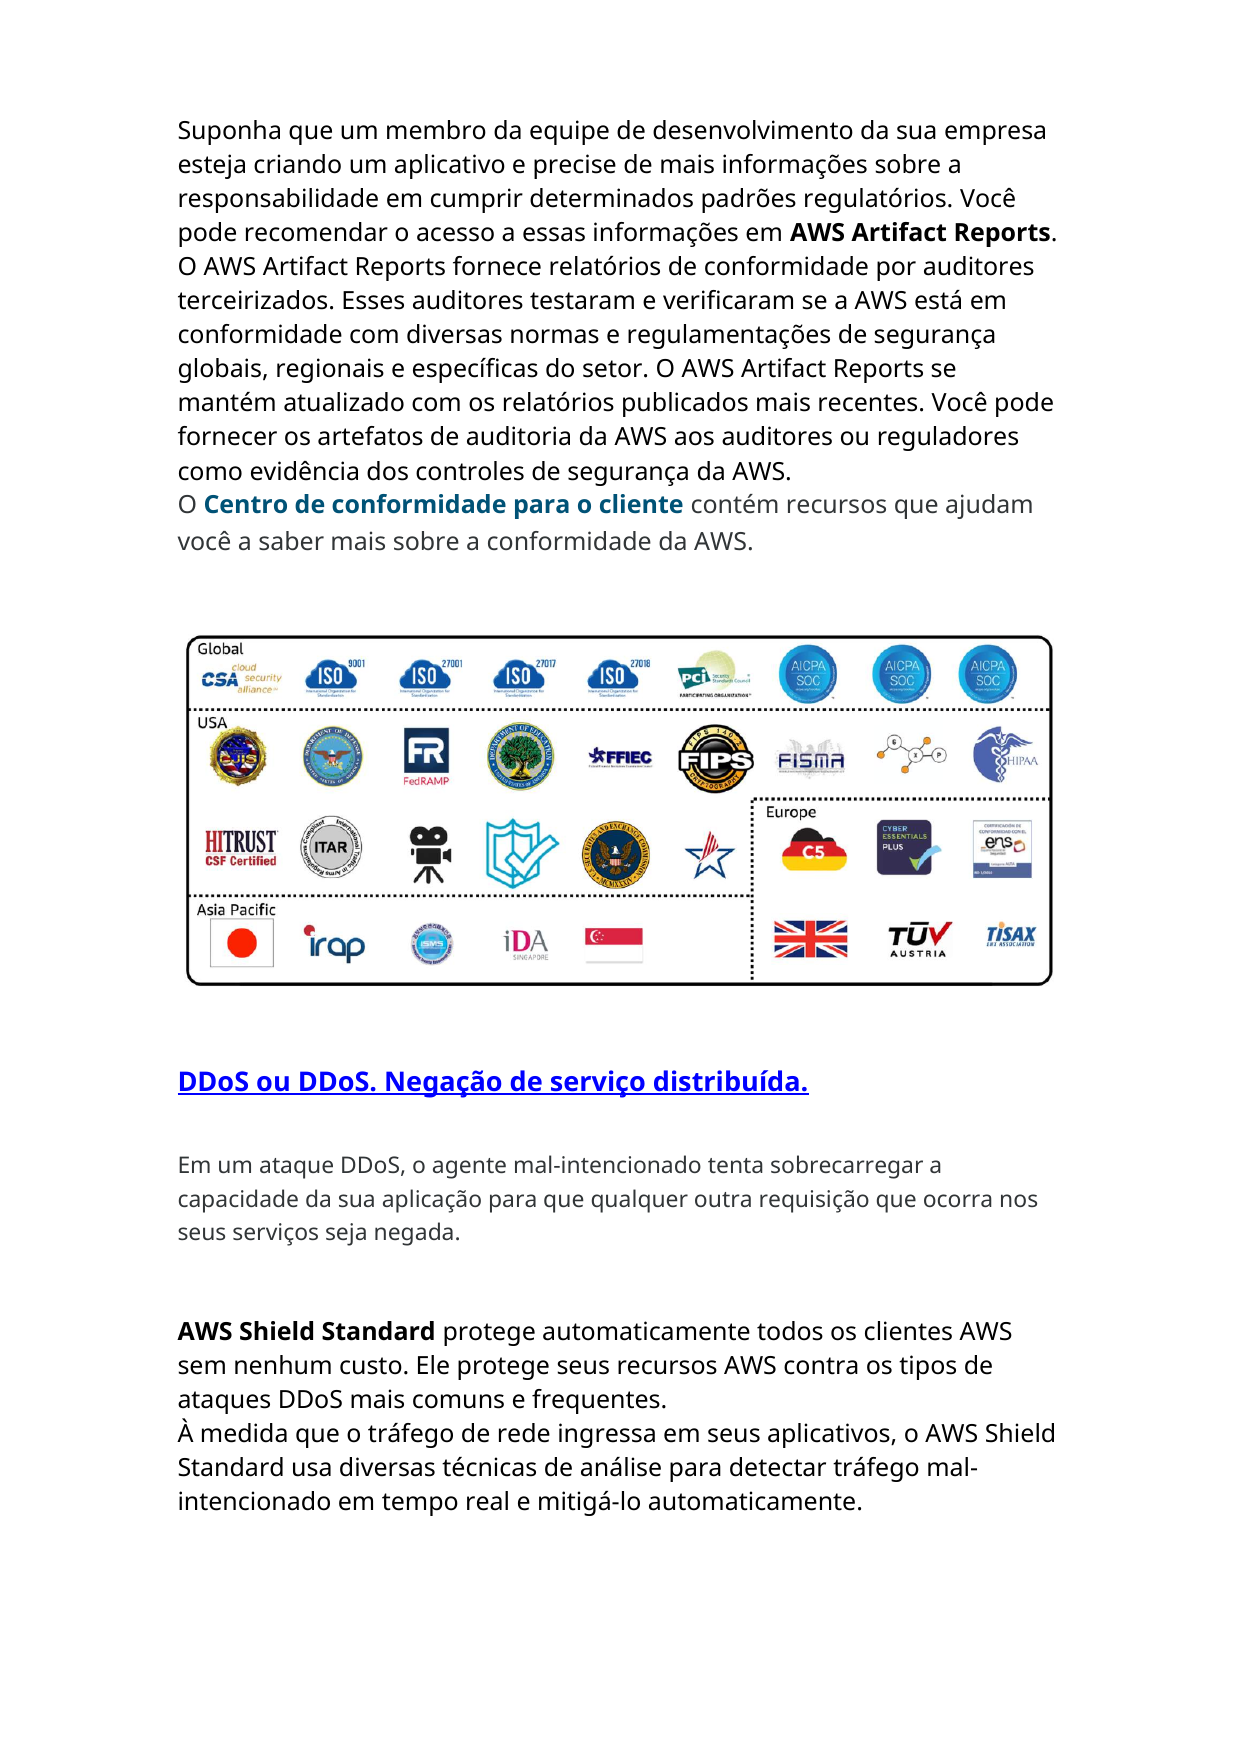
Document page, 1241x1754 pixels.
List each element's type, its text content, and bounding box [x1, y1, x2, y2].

subtitle DDoS ou DDoS. Negação de serviço distribuída. [177, 1062, 1063, 1099]
text AWS Shield Standard protege automaticamente todos os clientes AWS sem nenhum custo. Ele protege seus recursos AWS contra os tipos de ataques DDoS mais comuns e frequentes. À medida que o tráfego de rede ingressa em seus aplicativos, o AWS Shield Standard usa diversas técnicas de análise para detectar tráfego mal-intencionado em tempo real e mitigá-lo automaticamente. [177, 1313, 1063, 1518]
picture [177, 624, 1063, 997]
text O Centro de conformidade para o cliente contém recursos que ajudam você a saber mais sobre a conformidade da AWS. [177, 487, 1063, 558]
text Suponha que um membro da equipe de desenvolvimento da sua empresa esteja criando um aplicativo e precise de mais informações sobre a responsabilidade em cumprir determinados padrões regulatórios. Você pode recomendar o acesso a essas informações em AWS Artifact Reports. O AWS Artifact Reports fornece relatórios de conformidade por auditores terceirizados. Esses auditores testaram e verificaram se a AWS está em conformidade com diversas normas e regulamentações de segurança globais, regionais e específicas do setor. O AWS Artifact Reports se mantém atualizado com os relatórios publicados mais recentes. Você pode fornecer os artefatos de auditoria da AWS aos auditores ou reguladores como evidência dos controles de segurança da AWS. [177, 112, 1063, 487]
text Em um ataque DDoS, o agente mal-intencionado tenta sobrecarregar a capacidade da sua aplicação para que qualquer outra requisição que ocorra nos seus serviços seja negada. [177, 1149, 1063, 1247]
